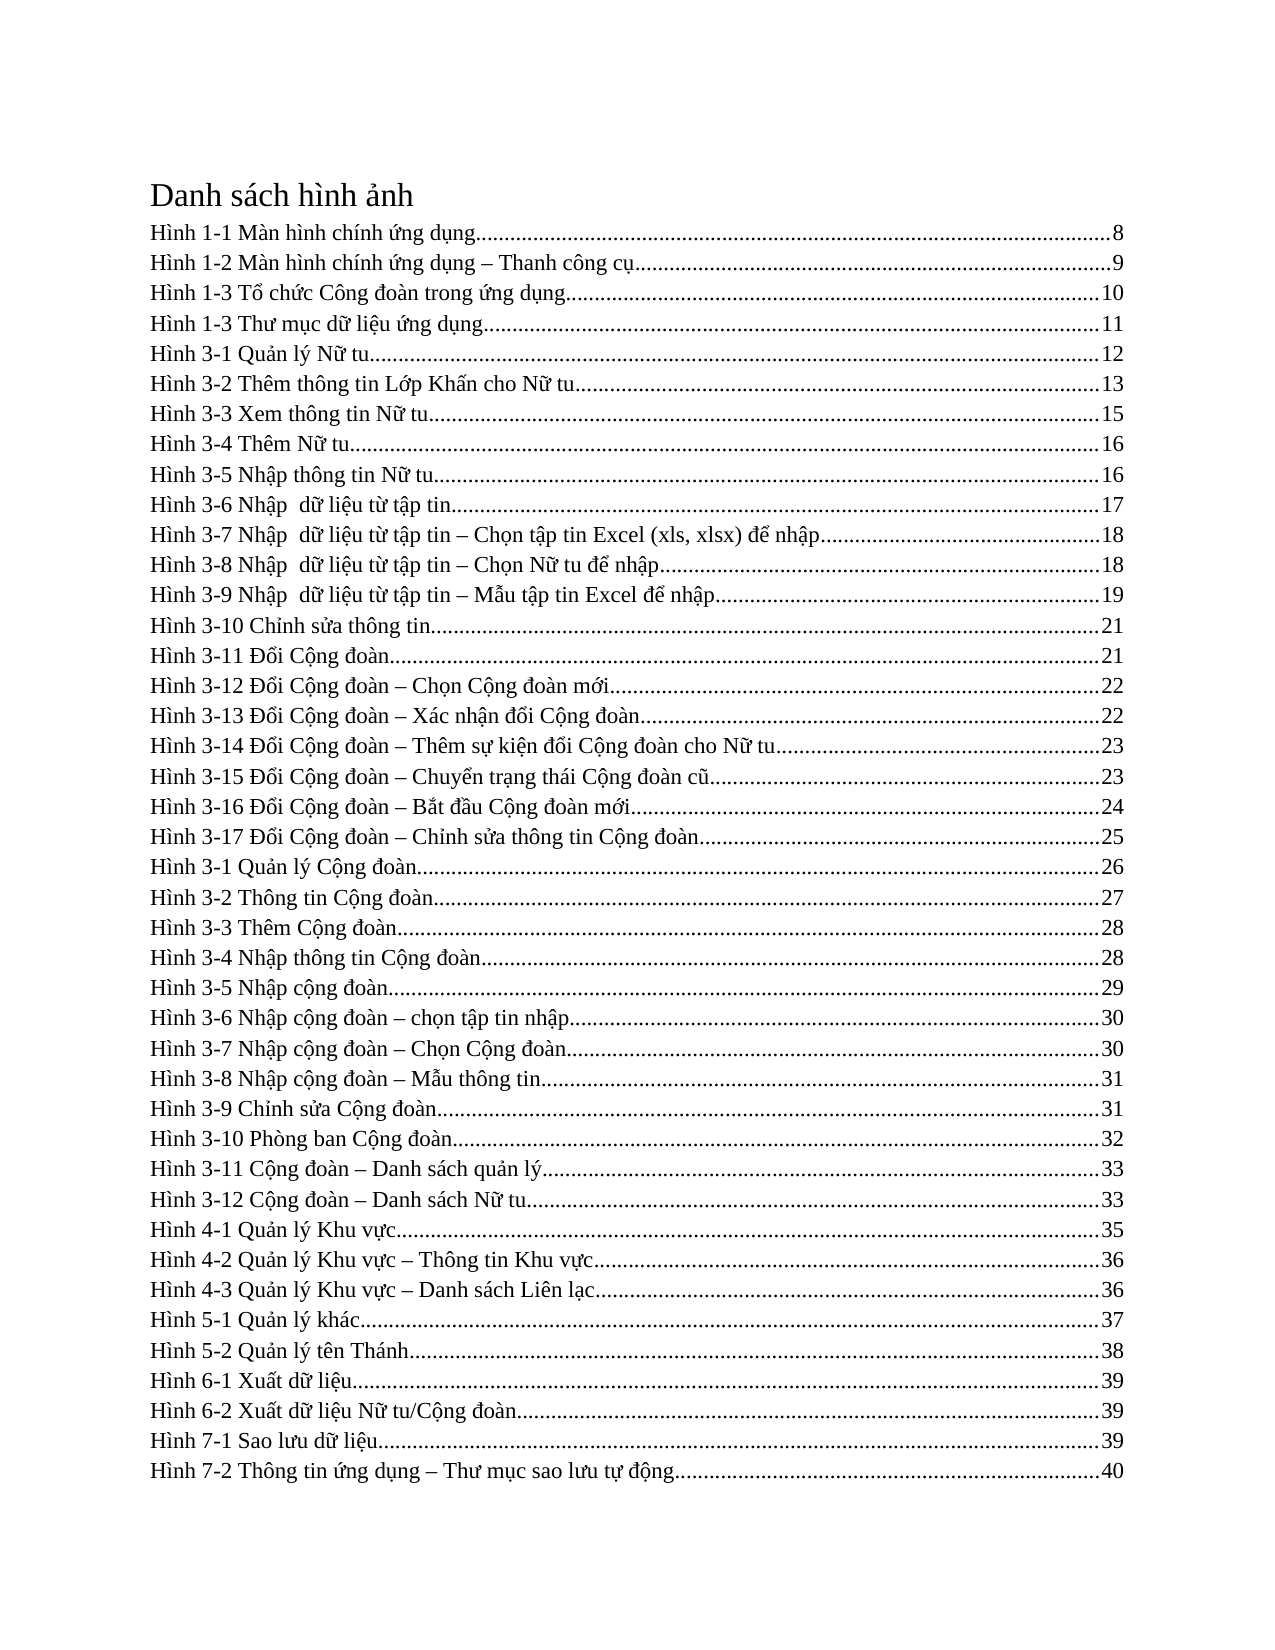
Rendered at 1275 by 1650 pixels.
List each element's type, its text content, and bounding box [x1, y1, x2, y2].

text Hình 3-4 Nhập thông tin Cộng đoàn 28 [150, 944, 1125, 970]
text Hình 3-1 Quản lý Cộng đoàn 26 [150, 853, 1125, 880]
text Hình 3-4 Thêm Nữ tu 16 [150, 431, 1125, 457]
text Hình 3-17 Đổi Cộng đoàn – Chỉnh sửa thông tin Cộng đoàn 25 [150, 823, 1125, 849]
text Hình 1-1 Màn hình chính ứng dụng 8 [150, 219, 1125, 245]
text Hình 3-6 Nhập dữ liệu từ tập tin 17 [150, 491, 1125, 517]
text Hình 3-5 Nhập cộng đoàn 29 [150, 974, 1125, 1001]
text Hình 3-11 Đổi Cộng đoàn 21 [150, 642, 1125, 668]
text Hình 3-1 Quản lý Nữ tu 12 [150, 340, 1125, 366]
text Hình 3-16 Đổi Cộng đoàn – Bắt đầu Cộng đoàn mới 24 [150, 793, 1125, 819]
text Hình 3-12 Đổi Cộng đoàn – Chọn Cộng đoàn mới 22 [150, 672, 1125, 698]
text Hình 7-2 Thông tin ứng dụng – Thư mục sao lưu tự động 40 [150, 1458, 1125, 1484]
text Hình 4-2 Quản lý Khu vực – Thông tin Khu vực 36 [150, 1246, 1125, 1272]
text Hình 3-2 Thông tin Cộng đoàn 27 [150, 884, 1125, 910]
text Hình 3-15 Đổi Cộng đoàn – Chuyển trạng thái Cộng đoàn cũ 23 [150, 763, 1125, 789]
text Hình 3-10 Phòng ban Cộng đoàn 32 [150, 1125, 1125, 1152]
text Hình 4-3 Quản lý Khu vực – Danh sách Liên lạc 36 [150, 1276, 1125, 1303]
text Hình 4-1 Quản lý Khu vực 35 [150, 1216, 1125, 1242]
text Hình 3-2 Thêm thông tin Lớp Khấn cho Nữ tu 13 [150, 370, 1125, 396]
text Hình 3-10 Chỉnh sửa thông tin 21 [150, 612, 1125, 638]
text Hình 3-12 Cộng đoàn – Danh sách Nữ tu 33 [150, 1186, 1125, 1212]
text Hình 3-3 Thêm Cộng đoàn 28 [150, 914, 1125, 940]
text Hình 3-8 Nhập cộng đoàn – Mẫu thông tin 31 [150, 1065, 1125, 1091]
text Hình 3-7 Nhập dữ liệu từ tập tin – Chọn tập tin Excel (xls, xlsx) để nhập 18 [150, 521, 1125, 547]
subtitle Danh sách hình ảnh [150, 175, 1125, 213]
text Hình 3-9 Chỉnh sửa Cộng đoàn 31 [150, 1095, 1125, 1121]
text Hình 3-9 Nhập dữ liệu từ tập tin – Mẫu tập tin Excel để nhập 19 [150, 582, 1125, 608]
text Hình 1-3 Thư mục dữ liệu ứng dụng 11 [150, 310, 1125, 336]
text Hình 3-14 Đổi Cộng đoàn – Thêm sự kiện đổi Cộng đoàn cho Nữ tu 23 [150, 733, 1125, 759]
text Hình 3-8 Nhập dữ liệu từ tập tin – Chọn Nữ tu để nhập 18 [150, 551, 1125, 578]
text Hình 6-1 Xuất dữ liệu 39 [150, 1367, 1125, 1393]
text Hình 1-2 Màn hình chính ứng dụng – Thanh công cụ 9 [150, 249, 1125, 276]
text Hình 6-2 Xuất dữ liệu Nữ tu/Cộng đoàn 39 [150, 1397, 1125, 1423]
text Hình 3-7 Nhập cộng đoàn – Chọn Cộng đoàn 30 [150, 1035, 1125, 1061]
text Hình 3-6 Nhập cộng đoàn – chọn tập tin nhập 30 [150, 1004, 1125, 1031]
text Hình 7-1 Sao lưu dữ liệu 39 [150, 1427, 1125, 1454]
text Hình 3-5 Nhập thông tin Nữ tu 16 [150, 461, 1125, 487]
text Hình 5-2 Quản lý tên Thánh 38 [150, 1337, 1125, 1363]
text Hình 3-11 Cộng đoàn – Danh sách quản lý 33 [150, 1156, 1125, 1182]
text Hình 1-3 Tổ chức Công đoàn trong ứng dụng 10 [150, 279, 1125, 306]
text Hình 3-13 Đổi Cộng đoàn – Xác nhận đổi Cộng đoàn 22 [150, 702, 1125, 729]
text Hình 3-3 Xem thông tin Nữ tu 15 [150, 400, 1125, 427]
text Hình 5-1 Quản lý khác 37 [150, 1307, 1125, 1333]
